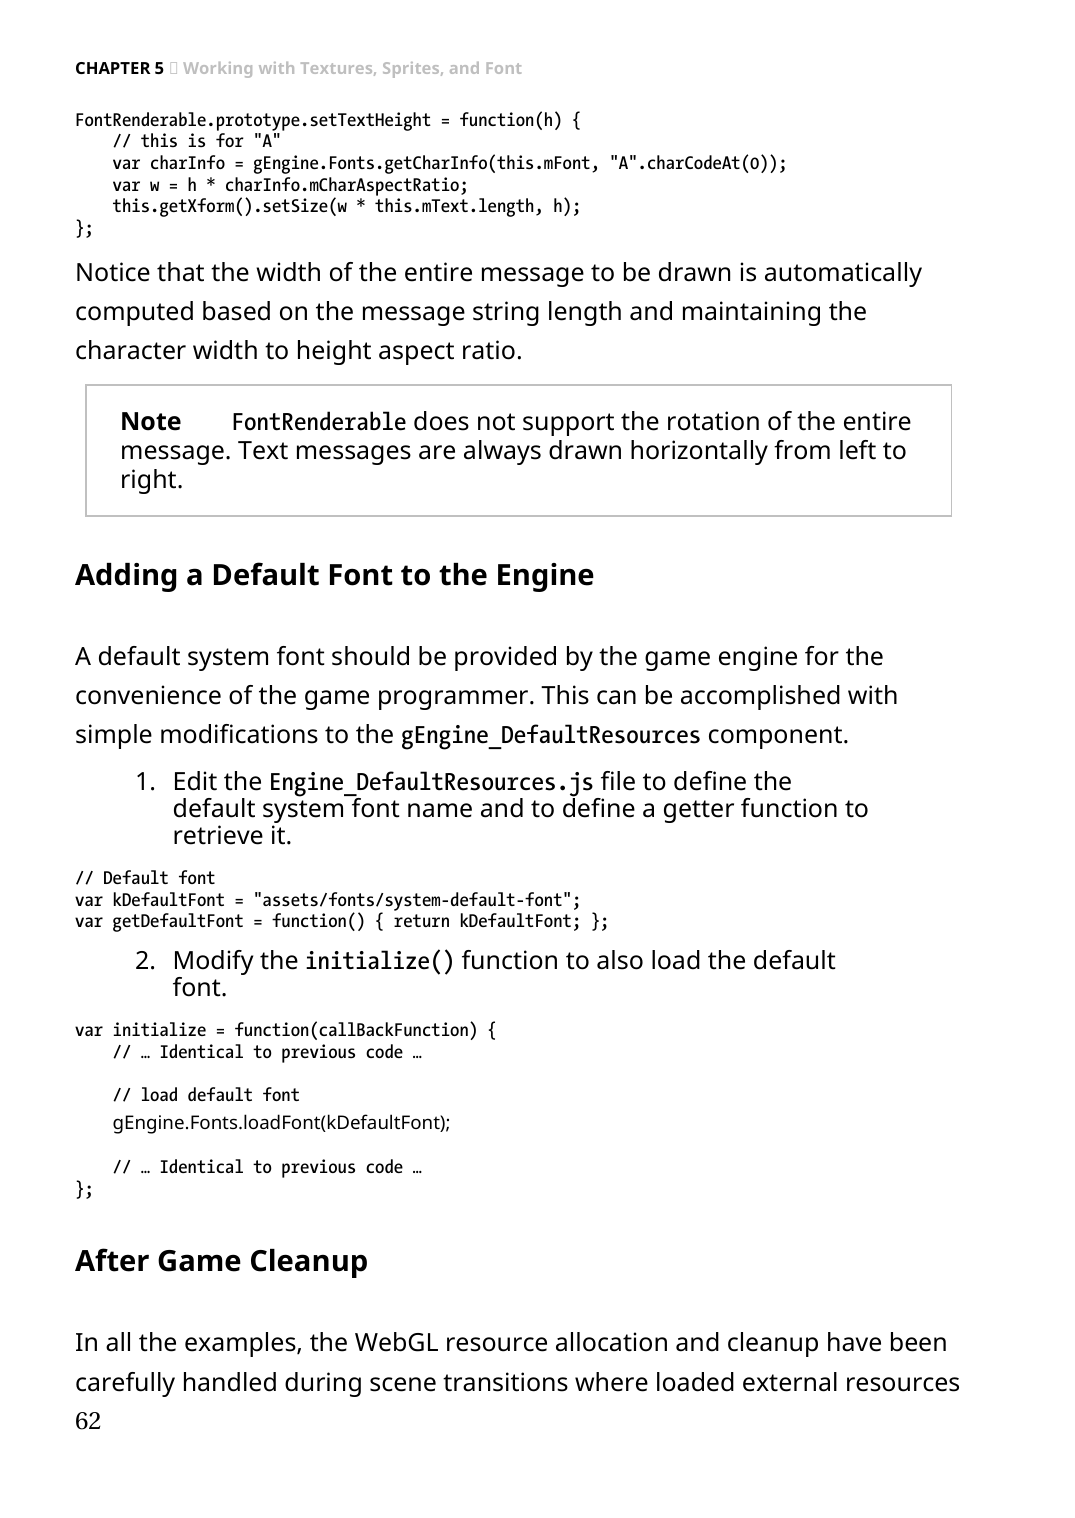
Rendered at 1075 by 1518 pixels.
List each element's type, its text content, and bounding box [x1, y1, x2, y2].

text this.getXform().setSize(w * this.mText.length, h); [75, 199, 519, 217]
text gEngine.Fonts.loadFont(kDefaultFont); [75, 1109, 962, 1135]
text var initialize = function(callBackFunction) { [75, 1023, 962, 1042]
text // … Identical to previous code … [75, 1044, 962, 1063]
text }; [75, 220, 962, 239]
text var w = h * charInfo.mCharAspectRatio; [75, 177, 962, 196]
text FontRenderable.prototype.setTextHeight = function(h) { [75, 112, 962, 131]
text var getDefaultFont = function() { return kDefaultFont; }; [75, 914, 962, 933]
text A default system font should be provided by the game engine for the convenience of the game programmer. This can be accomplished with simple modifications to the gEngine_DefaultResources component. [75, 639, 962, 751]
text this.getXform().setSize(w * this.mText.length, h); [509, 199, 962, 217]
text // this is for "A" [75, 134, 962, 153]
list Modify the initialize() function to also load the default font. [135, 948, 872, 1002]
text // Default font [75, 871, 962, 889]
subtitle After Game Cleanup [75, 1241, 962, 1280]
text var charInfo = gEngine.Fonts.getCharInfo(this.mFont, "A".charCodeAt(0)); [75, 156, 962, 174]
subtitle Adding a Default Font to the Engine [75, 554, 962, 594]
text Notice that the width of the entire message to be drawn is automatically computed based on the message string length and maintaining the character width to height aspect ratio. [75, 254, 962, 367]
text // load default font [75, 1088, 962, 1106]
list Edit the Engine_DefaultResources.js file to define the default system font name and to define a getter function to retrieve it. [135, 769, 872, 850]
text var kDefaultFont = "assets/fonts/system-default-font"; [75, 892, 962, 911]
text Note FontRenderable does not support the rotation of the entire message. Text messages are always drawn horizontally from left to right. [87, 386, 951, 515]
text }; [75, 1182, 962, 1200]
text // … Identical to previous code … [75, 1160, 962, 1179]
